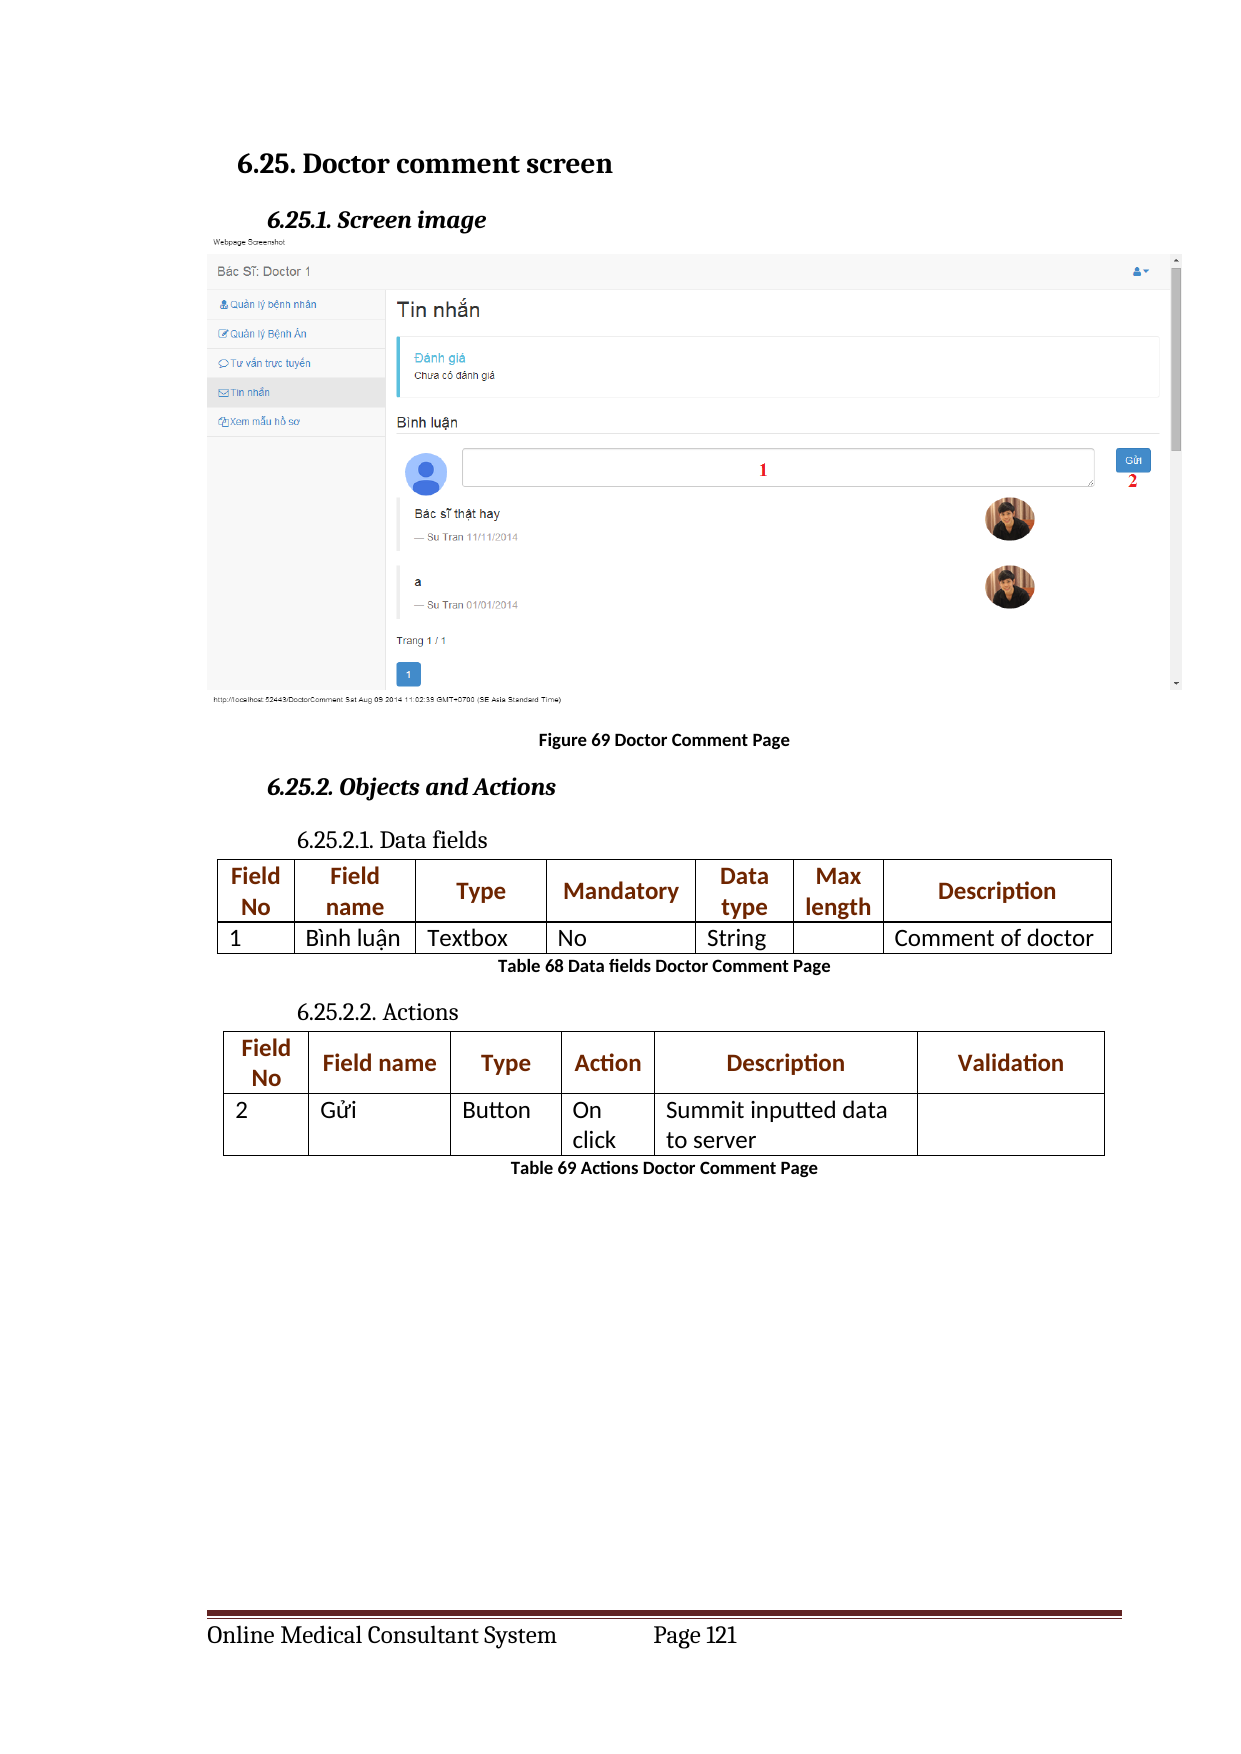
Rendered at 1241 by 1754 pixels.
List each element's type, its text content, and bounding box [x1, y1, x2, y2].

text Table Data fields Doctor Comment Page [207, 954, 1122, 977]
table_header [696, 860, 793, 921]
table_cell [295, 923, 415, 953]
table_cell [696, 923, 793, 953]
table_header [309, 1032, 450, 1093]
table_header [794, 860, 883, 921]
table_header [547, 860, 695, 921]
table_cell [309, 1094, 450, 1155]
subtitle Data fields [282, 826, 1122, 855]
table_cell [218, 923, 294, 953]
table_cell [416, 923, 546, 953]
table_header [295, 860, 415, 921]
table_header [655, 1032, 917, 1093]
text Figure Doctor Comment Page [207, 729, 1122, 752]
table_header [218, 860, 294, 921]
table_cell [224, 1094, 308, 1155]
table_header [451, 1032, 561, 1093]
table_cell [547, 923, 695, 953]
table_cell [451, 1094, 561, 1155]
text Table Actions Doctor Comment Page [207, 1156, 1122, 1179]
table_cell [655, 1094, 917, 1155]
picture [207, 239, 1182, 704]
subtitle Screen image [267, 206, 1122, 235]
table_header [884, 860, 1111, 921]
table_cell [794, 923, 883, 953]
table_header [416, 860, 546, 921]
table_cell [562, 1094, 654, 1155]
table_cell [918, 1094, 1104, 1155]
subtitle Actions [282, 998, 1122, 1026]
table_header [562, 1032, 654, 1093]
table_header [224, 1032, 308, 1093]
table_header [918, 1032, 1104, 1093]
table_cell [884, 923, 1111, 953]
subtitle Objects and Actions [267, 772, 1122, 801]
subtitle Doctor comment screen [237, 147, 1122, 181]
